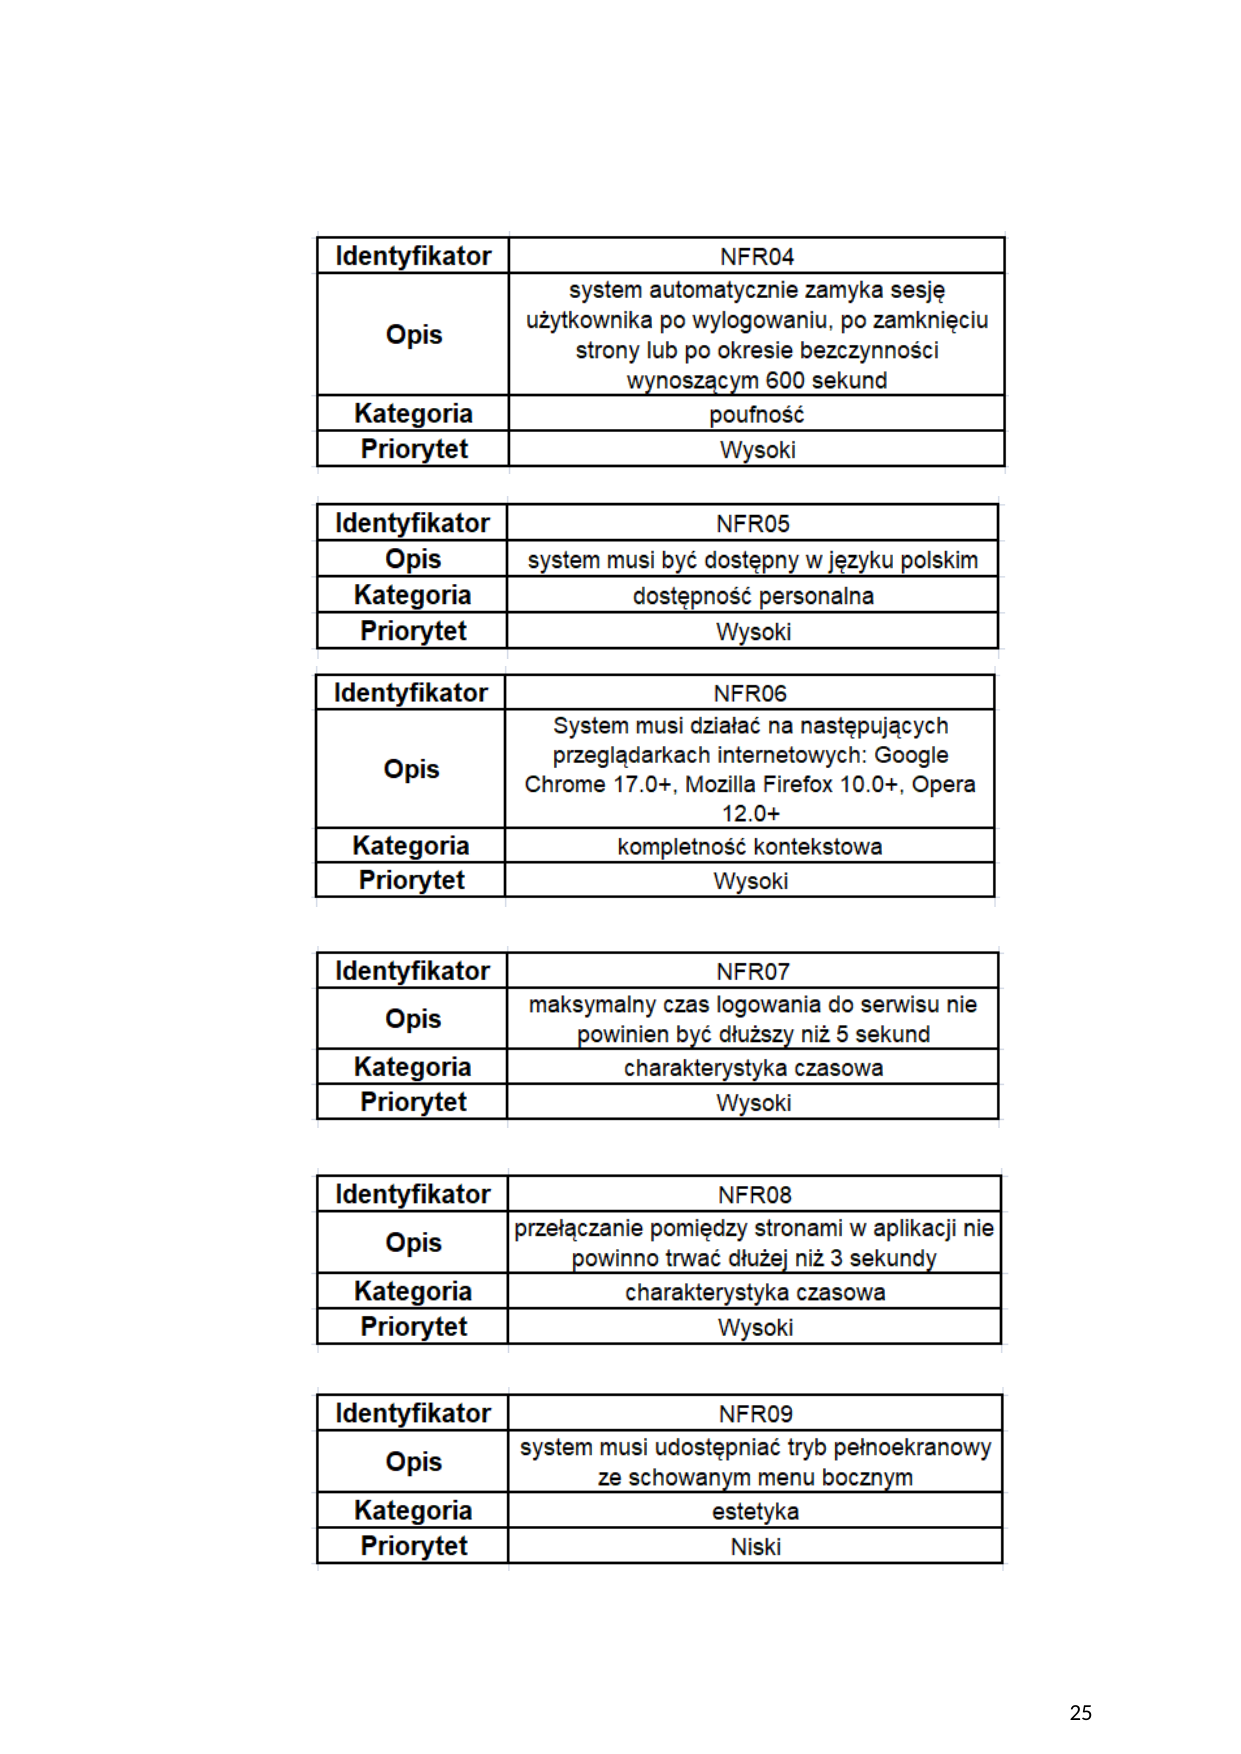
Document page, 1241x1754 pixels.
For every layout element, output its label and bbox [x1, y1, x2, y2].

picture [311, 496, 1006, 659]
picture [311, 1168, 1009, 1353]
picture [311, 1387, 1009, 1571]
picture [311, 666, 1001, 907]
picture [311, 946, 1005, 1128]
picture [311, 231, 1009, 474]
